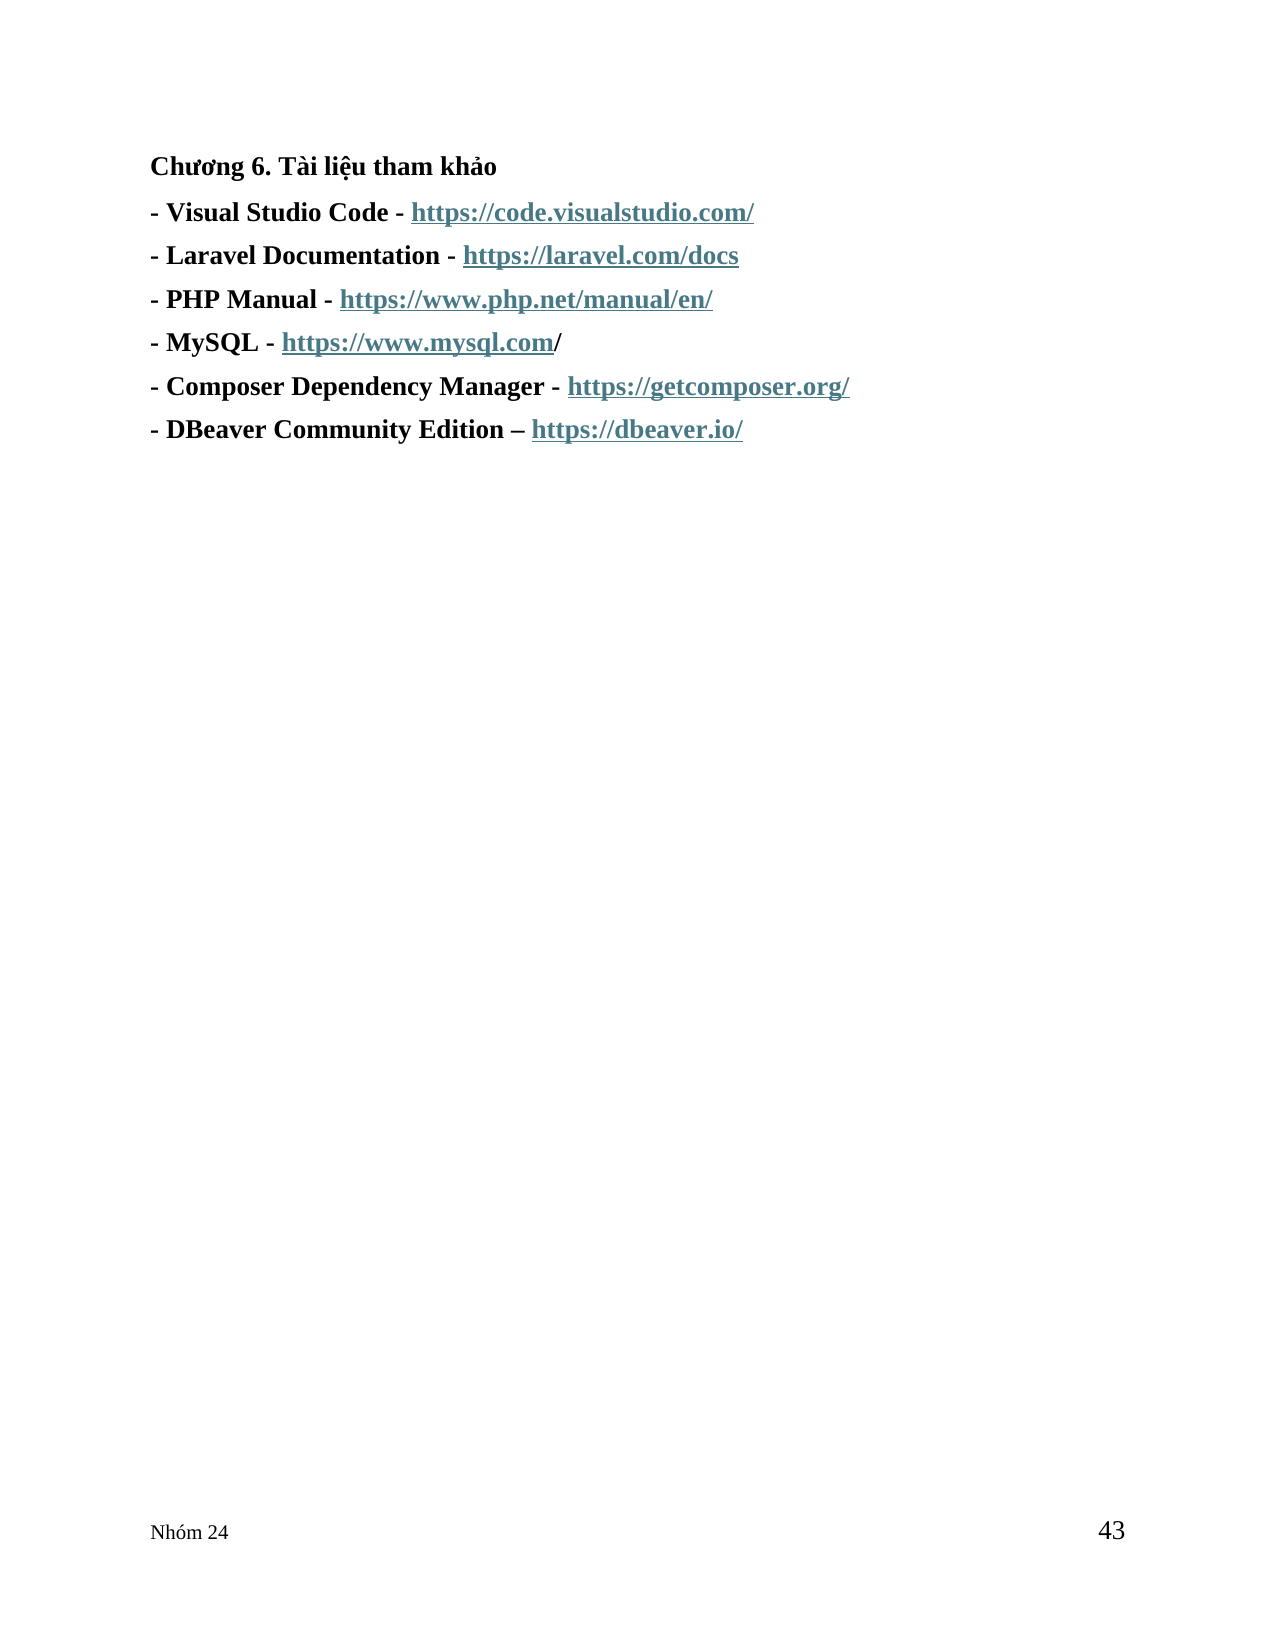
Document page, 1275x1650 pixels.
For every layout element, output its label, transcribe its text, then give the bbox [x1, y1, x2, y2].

text - MySQL - https://www.mysql.com/ [150, 326, 1125, 357]
text - Visual Studio Code - https://code.visualstudio.com/ [150, 196, 1125, 227]
text - PHP Manual - https://www.php.net/manual/en/ [150, 283, 1125, 314]
text - Laravel Documentation - https://laravel.com/docs [150, 239, 1125, 270]
subtitle Chương 6. Tài liệu tham khảo [150, 150, 1125, 181]
text - DBeaver Community Edition – https://dbeaver.io/ [150, 413, 1125, 444]
text - Composer Dependency Manager - https://getcomposer.org/ [150, 370, 1125, 401]
